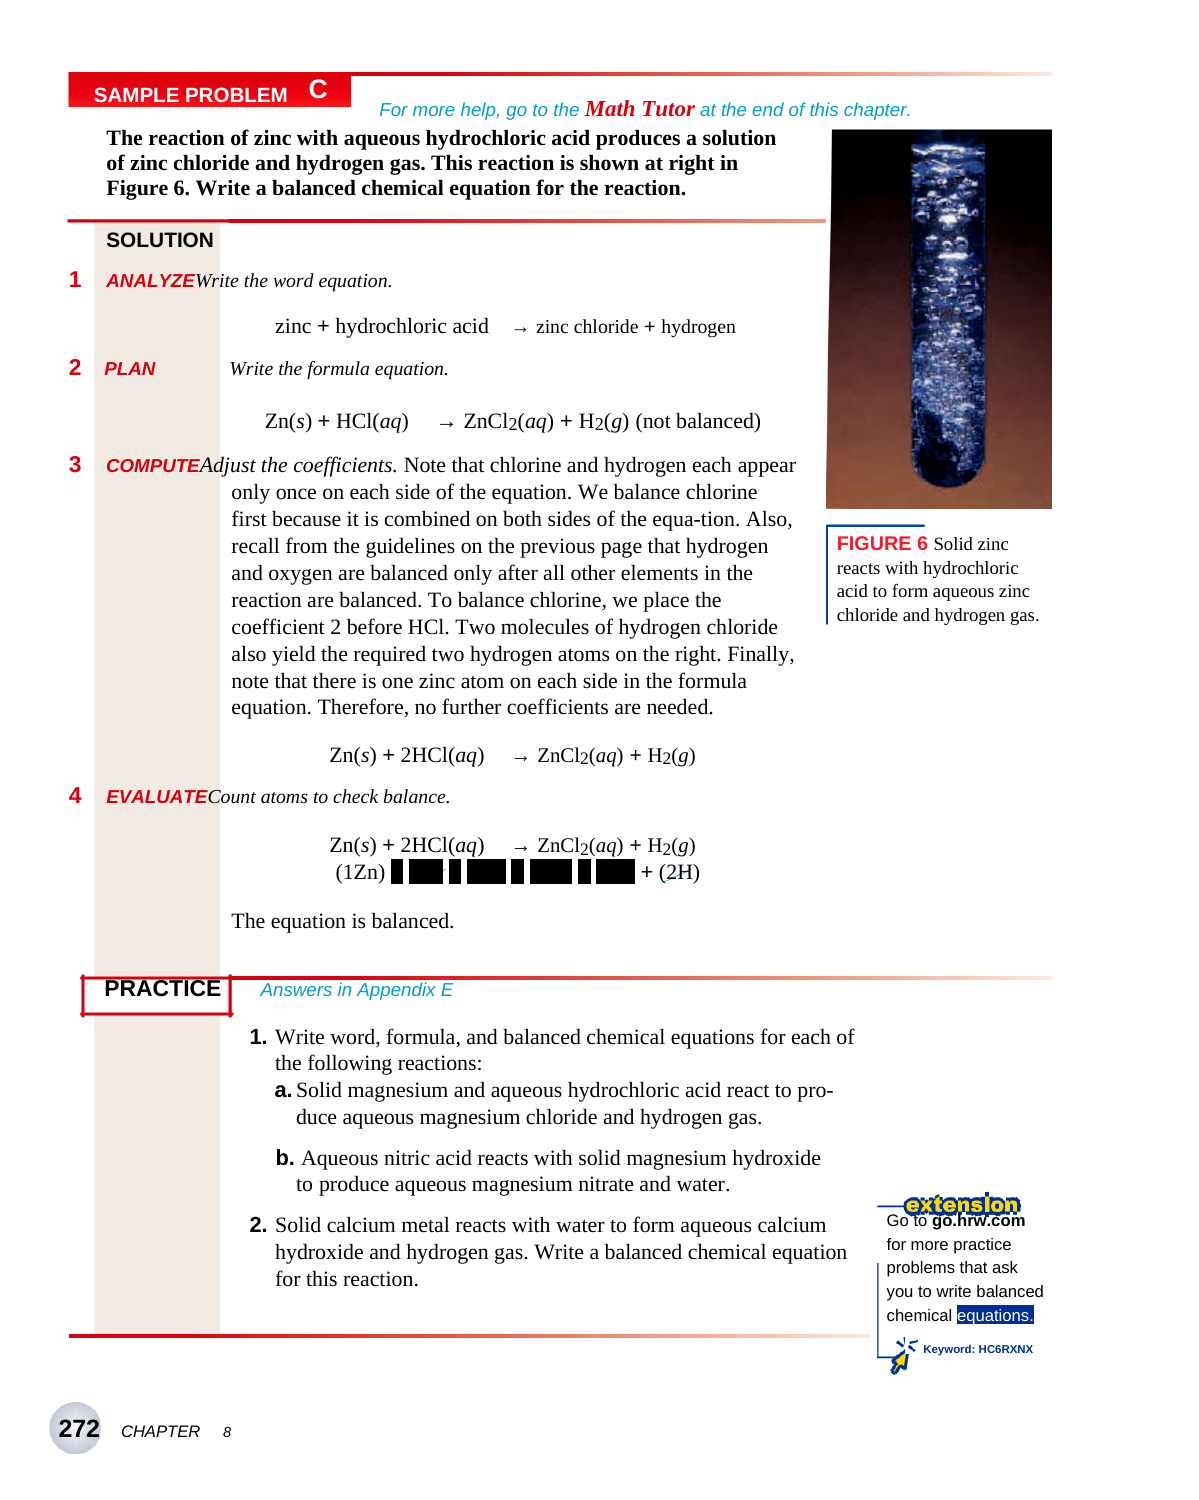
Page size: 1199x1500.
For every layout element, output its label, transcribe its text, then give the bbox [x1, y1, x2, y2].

list ANALYZEWrite the word equation. [69, 266, 797, 292]
list Solid magnesium and aqueous hydrochloric acid react to pro-duce aqueous magnesium chloride and hydrogen gas. [274, 1077, 836, 1129]
text b. Aqueous nitric acid reacts with solid magnesium hydroxide to produce aqueous magnesium nitrate and water. [275, 1145, 841, 1197]
text 2 PLAN Write the formula equation. [69, 354, 797, 381]
text PRACTICE Answers in Appendix E [104, 974, 1049, 1001]
list Solid calcium metal reacts with water to form aqueous calcium hydroxide and hydrogen gas. Write a balanced chemical equation for this reaction. [249, 1212, 849, 1291]
text zinc + hydrochloric acid → zinc chloride + hydrogen [275, 313, 797, 338]
text SOLUTION [106, 227, 797, 251]
list COMPUTEAdjust the coefficients. Note that chlorine and hydrogen each appear only once on each side of the equation. We balance chlorine first because it is combined on both sides of the equa-tion. Also, recall from the guidelines on the previous page that hydrogen and oxygen are balanced only after all other elements in the reaction are balanced. To balance chlorine, we place the coefficient 2 before HCl. Two molecules of hydrogen chloride also yield the required two hydrogen atoms on the right. Finally, note that there is one zinc atom on each side in the formula equation. Therefore, no further coefficients are needed. [69, 451, 797, 720]
text Zn(s) + 2HCl(aq) → ZnCl2(aq) + H2(g) [329, 825, 797, 859]
text Zn(s) + 2HCl(aq) → ZnCl2(aq) + H2(g) [329, 734, 797, 769]
text Zn(s) + HCl(aq) → ZnCl2(aq) + H2(g) (not balanced) [264, 399, 797, 435]
picture [49, 1402, 101, 1454]
list Write word, formula, and balanced chemical equations for each of the following reactions: [249, 1024, 857, 1075]
list EVALUATECount atoms to check balance. [69, 782, 797, 808]
text The reaction of zinc with aqueous hydrochloric acid produces a solution of zinc chloride and hydrogen gas. This reaction is shown at right in Figure 6. Write a balanced chemical equation for the reaction. [106, 126, 791, 200]
picture [66, 127, 1054, 1380]
text (1Zn) + (2H + 2Cl) = (1Zn + 2Cl) + (2H) [635, 859, 797, 884]
picture [65, 69, 1053, 108]
text 272 CHAPTER 8 [58, 1414, 1049, 1442]
text Go to go.hrw.com for more practice problems that ask you to write balanced chemical equations. [886, 1211, 1047, 1324]
text The equation is balanced. [231, 908, 797, 933]
text FIGURE 6 Solid zinc reacts with hydrochloric acid to form aqueous zinc chloride and hydrogen gas. [837, 532, 1045, 625]
text Keyword: HC6RXNX [905, 1337, 1049, 1364]
